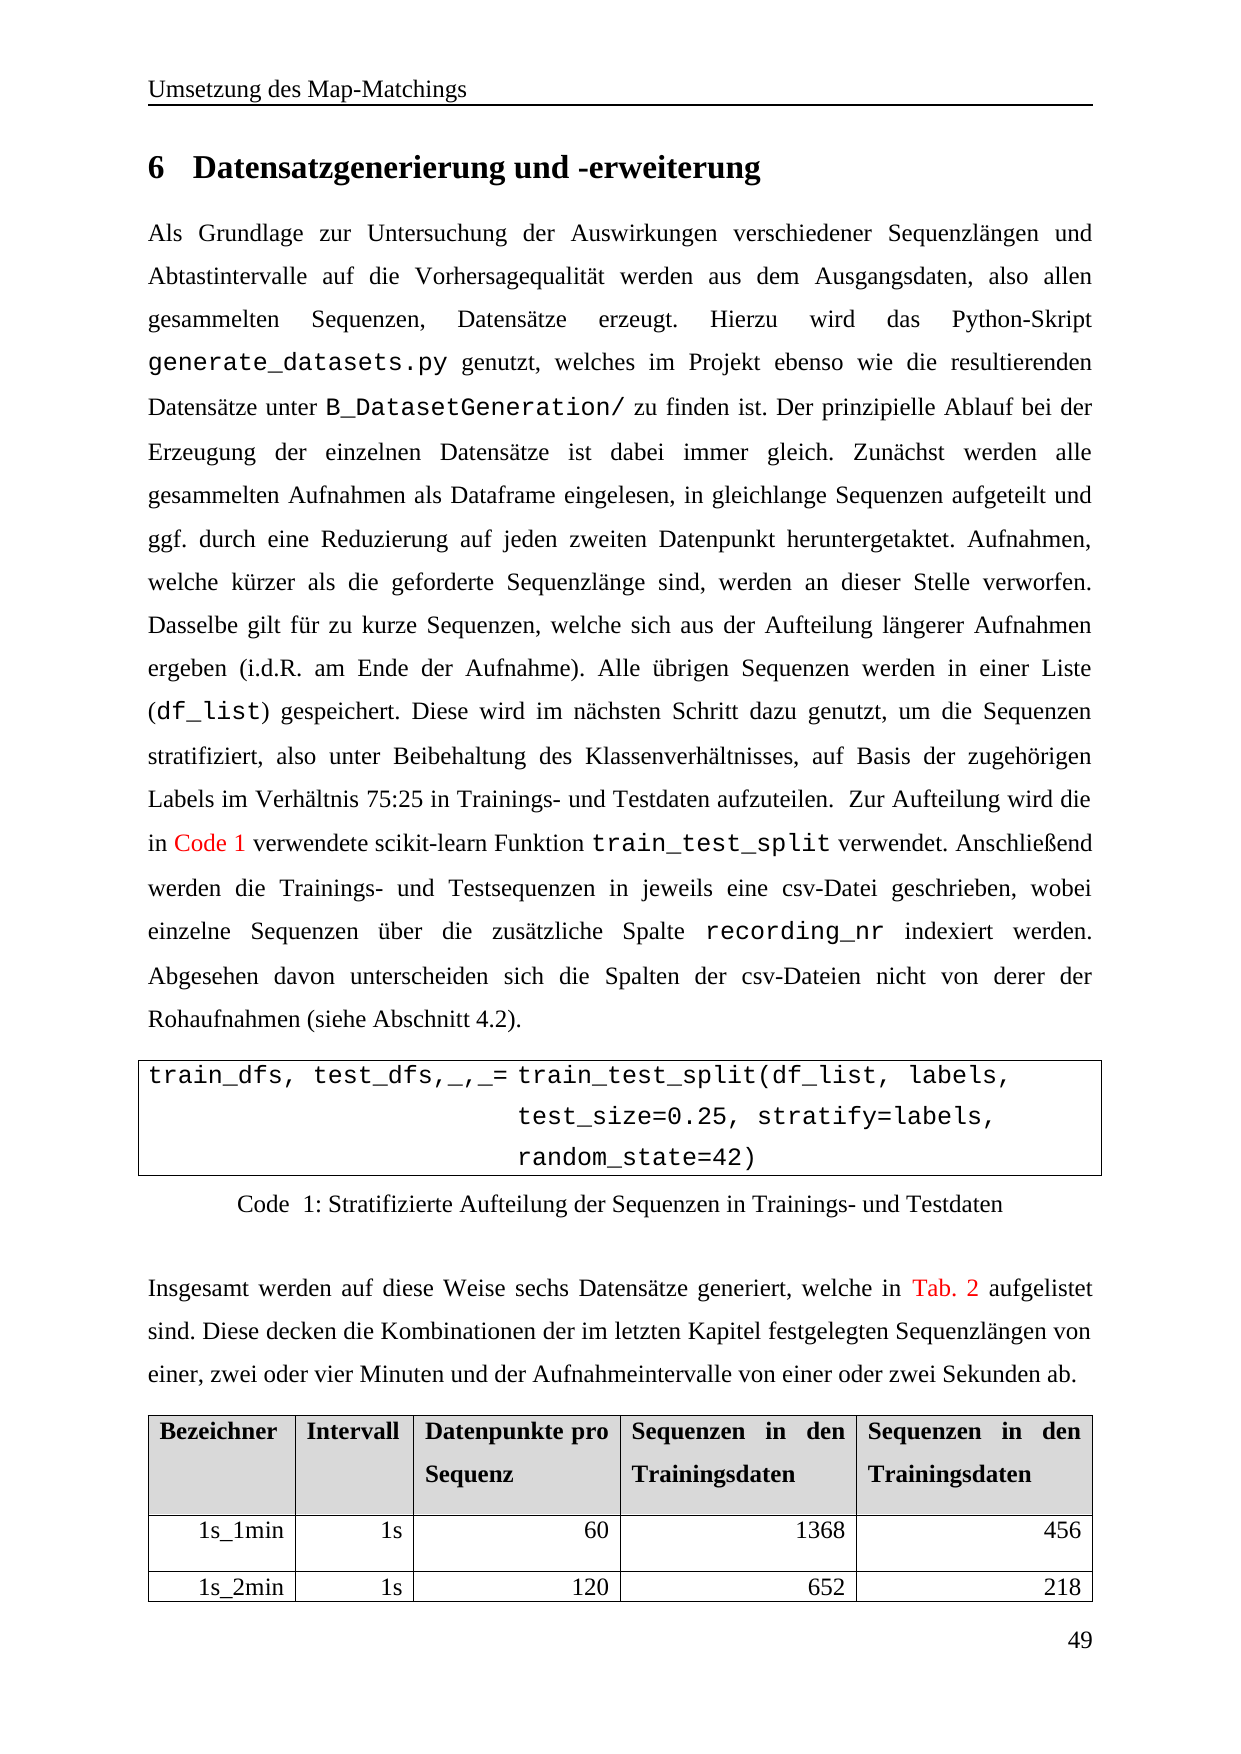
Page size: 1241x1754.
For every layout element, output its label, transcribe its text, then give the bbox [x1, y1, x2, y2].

table_cell 1s [296, 1516, 413, 1571]
text test_size=0.25, stratify=labels, [139, 1101, 1101, 1132]
text Code 1: Stratifizierte Aufteilung der Sequenzen in Trainings- und Testdaten [148, 1189, 1093, 1217]
text Insgesamt werden auf diese Weise sechs Datensätze generiert, welche in Tab. 2 aufgelistet sind. Diese decken die Kombinationen der im letzten Kapitel festgelegten Sequenzlängen von einer, zwei oder vier Minuten und der Aufnahmeintervalle von einer oder zwei Sekunden ab. [148, 1273, 1093, 1388]
table_cell 1368 [621, 1516, 856, 1571]
table_cell 652 [621, 1572, 856, 1601]
table_cell 456 [857, 1516, 1092, 1571]
text train_dfs, test_dfs,_,_= train_test_split(df_list, labels, [139, 1061, 1101, 1091]
table_cell 60 [414, 1516, 620, 1571]
table_header Datenpunkte pro Sequenz [414, 1416, 620, 1514]
table_header Bezeichner [149, 1416, 295, 1514]
table_cell 1s_1min [149, 1516, 295, 1571]
subtitle Datensatzgenerierung und -erweiterung [148, 148, 1093, 186]
table_cell 218 [857, 1572, 1092, 1601]
text random_state=42) [139, 1142, 1101, 1175]
text Als Grundlage zur Untersuchung der Auswirkungen verschiedener Sequenzlängen und Abtastintervalle auf die Vorhersagequalität werden aus dem Ausgangsdaten, also allen gesammelten Sequenzen, Datensätze erzeugt. Hierzu wird das Python-Skript generate_datasets.py genutzt, welches im Projekt ebenso wie die resultierenden Datensätze unter B_DatasetGeneration/ zu finden ist. Der prinzipielle Ablauf bei der Erzeugung der einzelnen Datensätze ist dabei immer gleich. Zunächst werden alle gesammelten Aufnahmen als Dataframe eingelesen, in gleichlange Sequenzen aufgeteilt und ggf. durch eine Reduzierung auf jeden zweiten Datenpunkt heruntergetaktet. Aufnahmen, welche kürzer als die geforderte Sequenzlänge sind, werden an dieser Stelle verworfen. Dasselbe gilt für zu kurze Sequenzen, welche sich aus der Aufteilung längerer Aufnahmen ergeben (i.d.R. am Ende der Aufnahme). Alle übrigen Sequenzen werden in einer Liste (df_list) gespeichert. Diese wird im nächsten Schritt dazu genutzt, um die Sequenzen stratifiziert, also unter Beibehaltung des Klassenverhältnisses, auf Basis der zugehörigen Labels im Verhältnis 75:25 in Trainings- und Testdaten aufzuteilen. Zur Aufteilung wird die in Code 1 verwendete scikit-learn Funktion train_test_split verwendet. Anschließend werden die Trainings- und Testsequenzen in jeweils eine csv-Datei geschrieben, wobei einzelne Sequenzen über die zusätzliche Spalte recording_nr indexiert werden. Abgesehen davon unterscheiden sich die Spalten der csv-Dateien nicht von derer der Rohaufnahmen (siehe Abschnitt 4.2). [148, 218, 1093, 1033]
table_header Sequenzen in den Trainingsdaten [857, 1416, 1092, 1514]
table_header Sequenzen in den Trainingsdaten [621, 1416, 856, 1514]
table_header Intervall [296, 1416, 413, 1514]
table_cell 120 [414, 1572, 620, 1601]
table_cell 1s_2min [149, 1572, 295, 1601]
table_cell 1s [296, 1572, 413, 1601]
